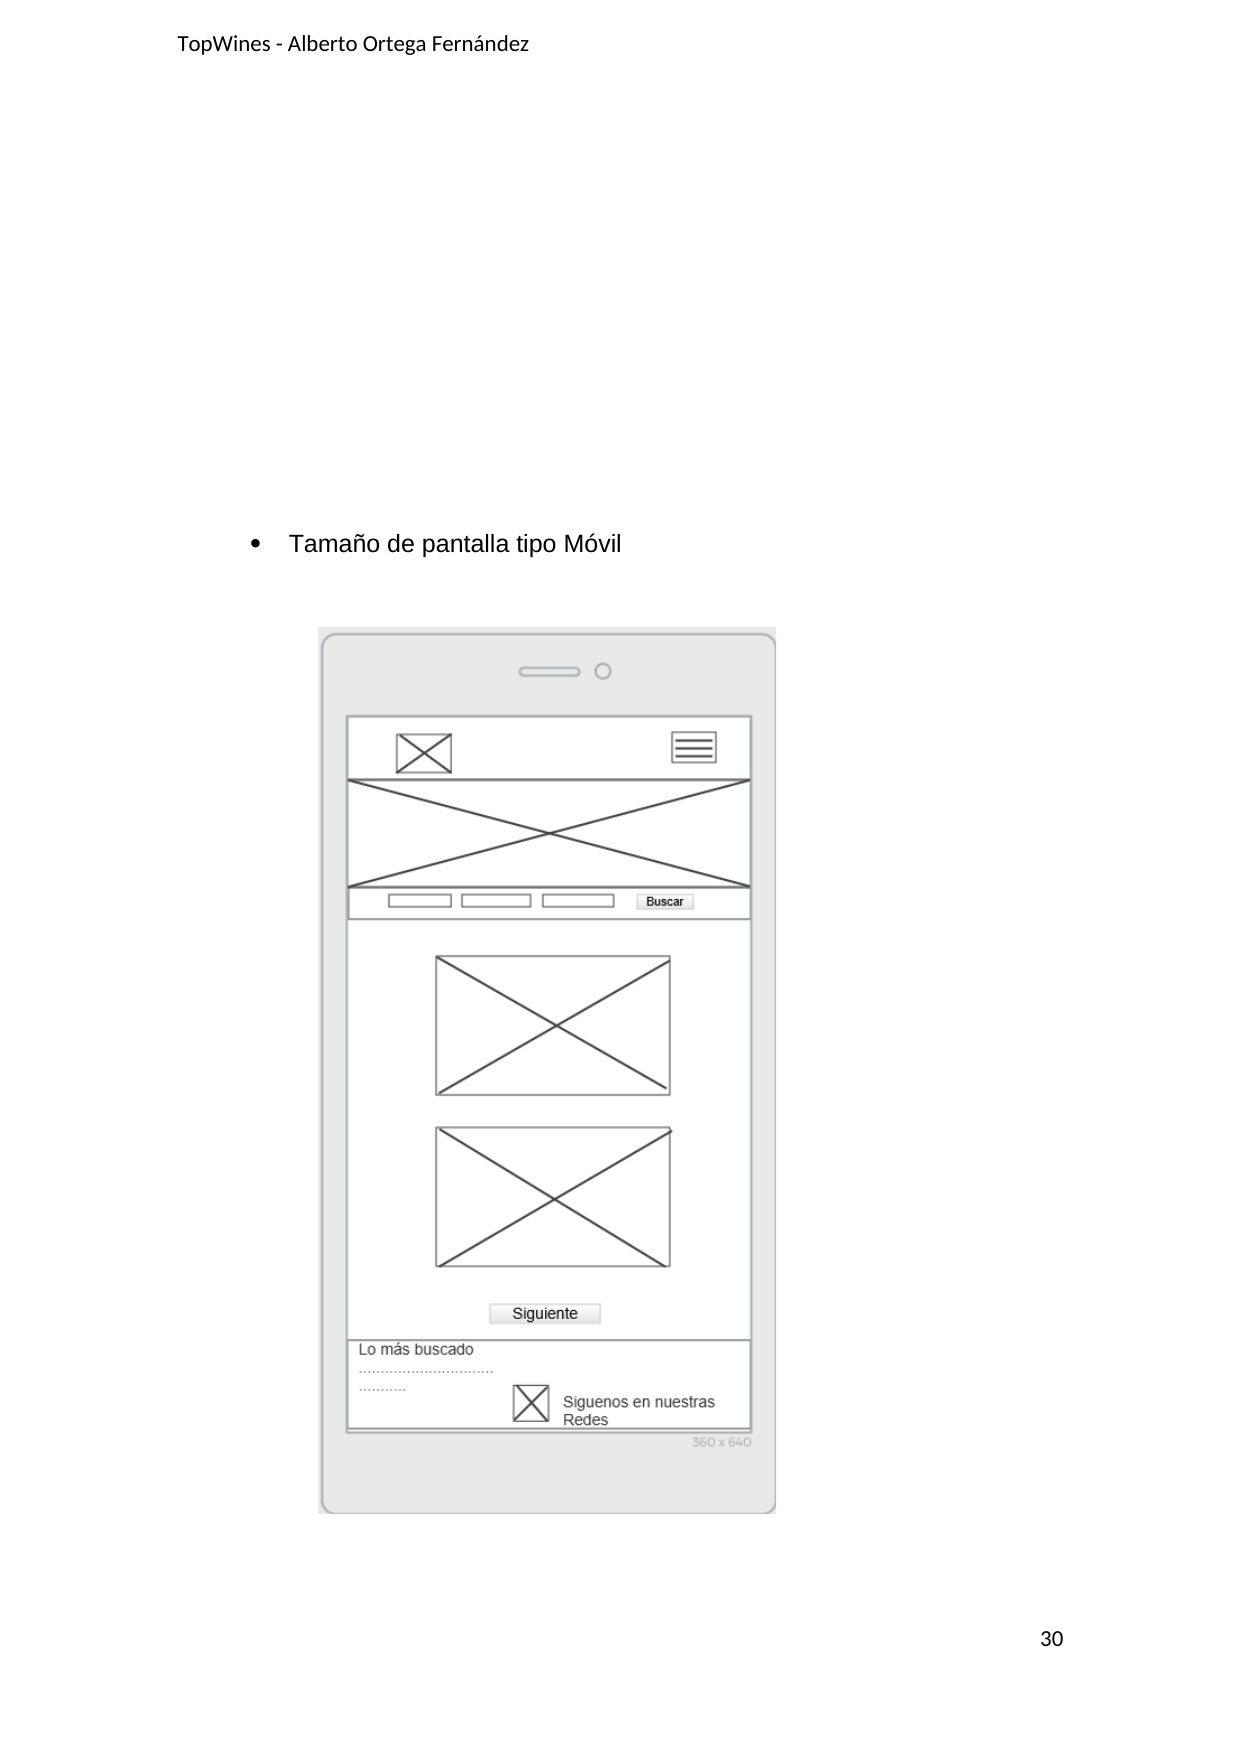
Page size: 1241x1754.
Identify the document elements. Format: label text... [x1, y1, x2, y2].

picture [316, 627, 776, 1511]
list Tamaño de pantalla tipo Móvil [251, 529, 1063, 558]
